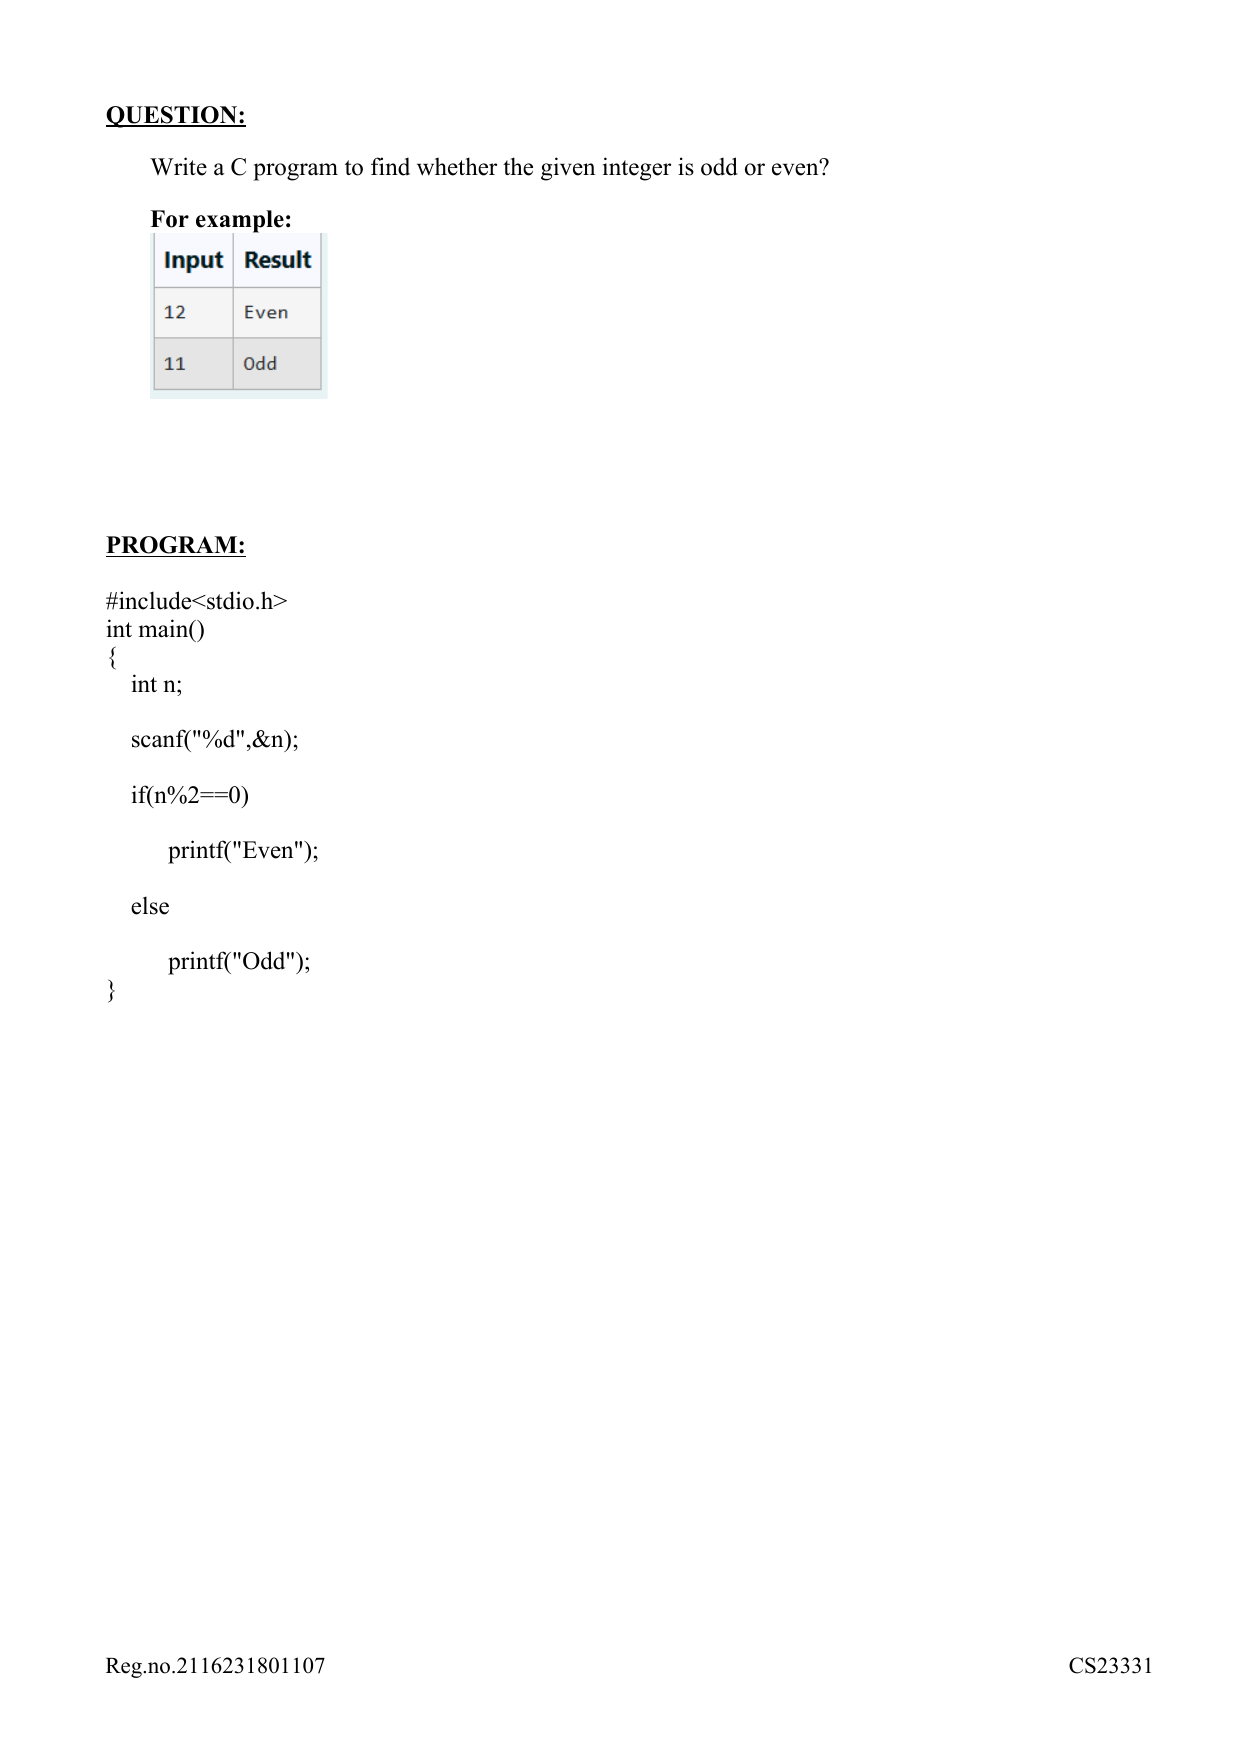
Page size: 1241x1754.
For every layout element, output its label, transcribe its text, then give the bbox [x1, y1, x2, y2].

picture [150, 233, 328, 399]
text if(n%2==0) [106, 781, 1155, 809]
text PROGRAM: [106, 532, 1155, 559]
text Write a C program to find whether the given integer is odd or even? [150, 154, 1080, 181]
text { [106, 642, 1155, 670]
text printf("Even"); [106, 836, 1155, 864]
text int n; [106, 670, 1155, 698]
text #include<stdio.h> [106, 587, 1155, 615]
text QUESTION: [106, 101, 1155, 129]
text else [106, 892, 1155, 919]
text int main() [106, 615, 1155, 642]
text } [106, 975, 1155, 1003]
text printf("Odd"); [106, 947, 1155, 975]
text For example: [150, 206, 1080, 233]
text scanf("%d",&n); [106, 726, 1155, 753]
